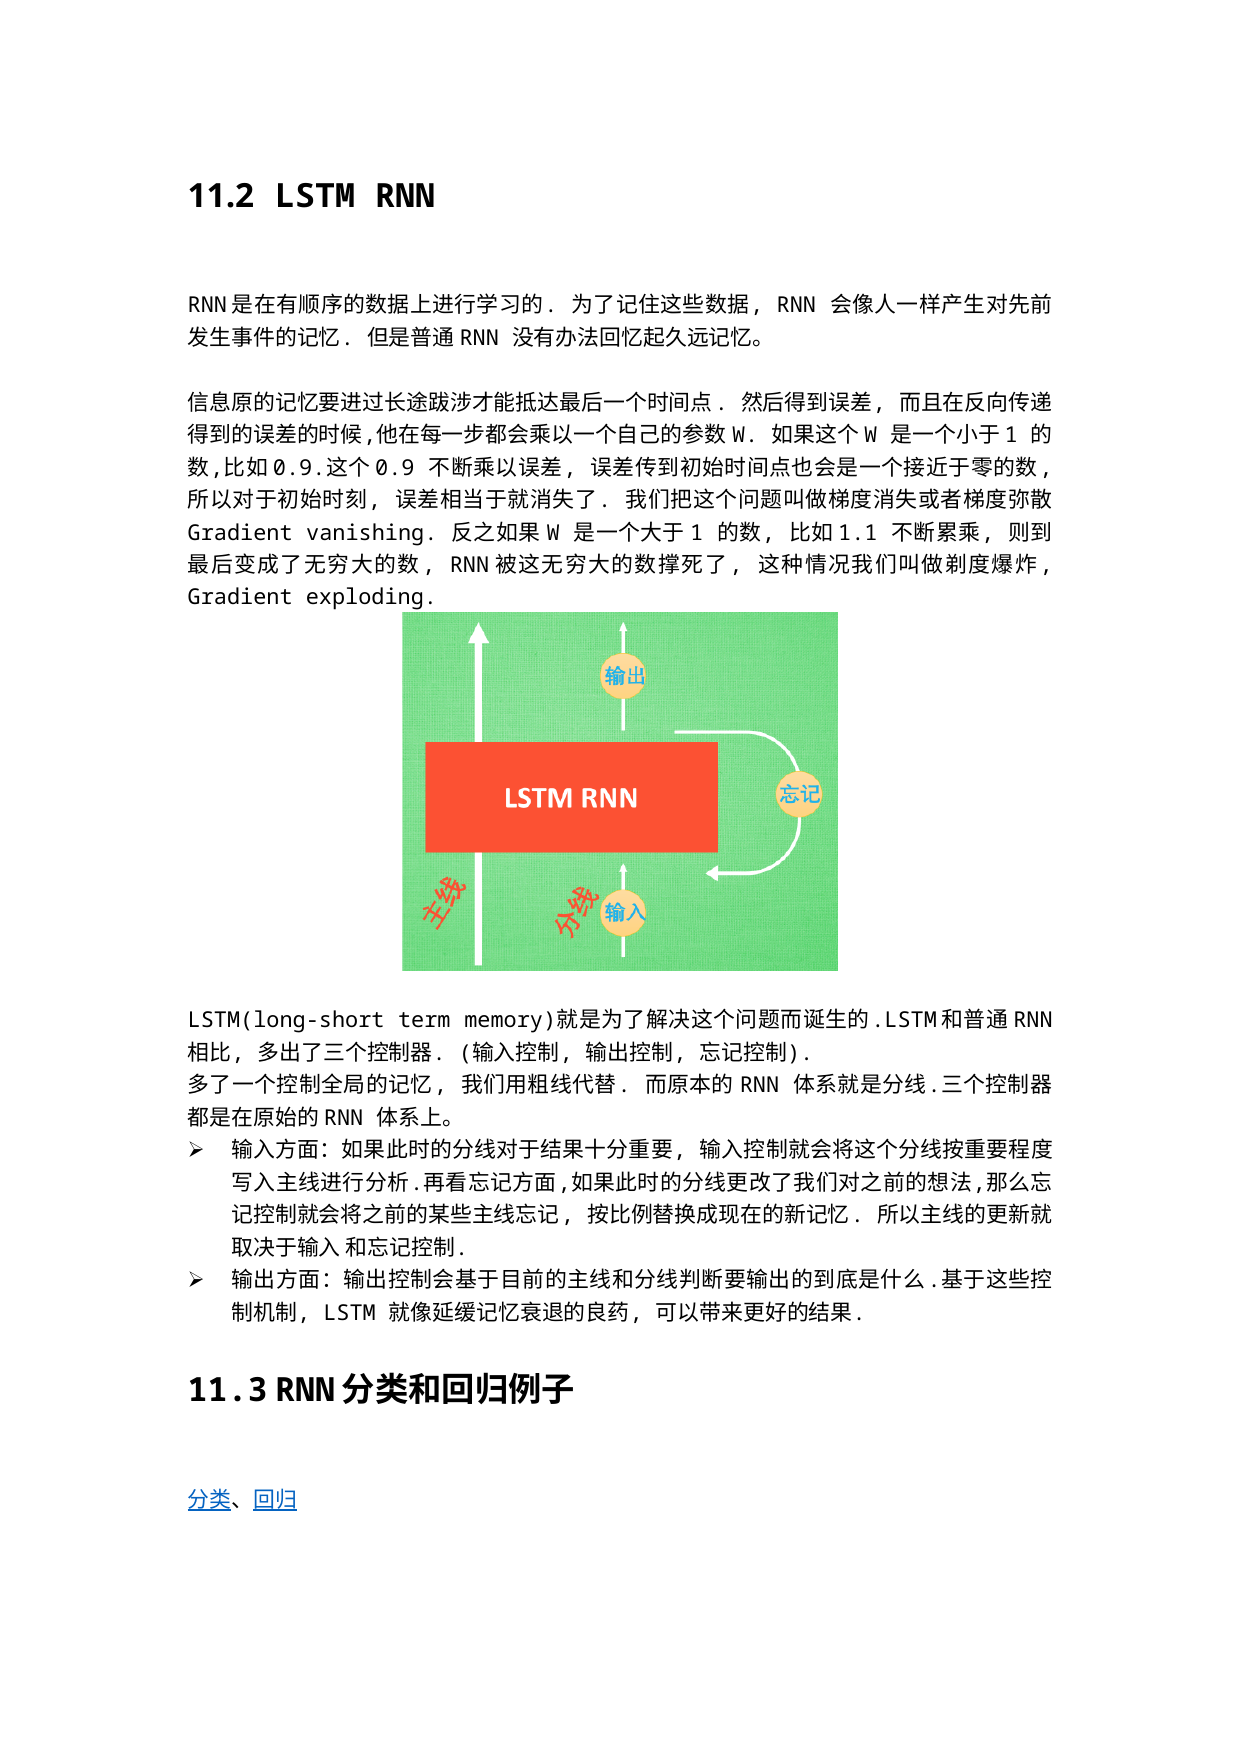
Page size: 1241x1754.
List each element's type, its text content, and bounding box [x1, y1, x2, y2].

subtitle LSTM RNN [187, 162, 1053, 227]
picture [402, 612, 838, 971]
text 分类、回归 [187, 1482, 1053, 1514]
list 输出方面：输出控制会基于目前的主线和分线判断要输出的到底是什么.基于这些控制机制, LSTM 就像延缓记忆衰退的良药, 可以带来更好的结果. [187, 1262, 1053, 1327]
text 多了一个控制全局的记忆, 我们用粗线代替. 而原本的 RNN 体系就是分线.三个控制器都是在原始的 RNN 体系上。 [187, 1067, 1053, 1132]
subtitle RNN分类和回归例子 [187, 1354, 1053, 1419]
list 输入方面：如果此时的分线对于结果十分重要, 输入控制就会将这个分线按重要程度写入主线进行分析.再看忘记方面,如果此时的分线更改了我们对之前的想法,那么忘记控制就会将之前的某些主线忘记, 按比例替换成现在的新记忆. 所以主线的更新就取决于输入 和忘记控制. [187, 1132, 1053, 1262]
text RNN是在有顺序的数据上进行学习的. 为了记住这些数据, RNN 会像人一样产生对先前发生事件的记忆. 但是普通 RNN 没有办法回忆起久远记忆。 [187, 287, 1053, 352]
text 信息原的记忆要进过长途跋涉才能抵达最后一个时间点. 然后得到误差, 而且在反向传递 得到的误差的时候,他在每一步都会乘以一个自己的参数 W. 如果这个 W 是一个小于1 的数,比如0.9.这个0.9 不断乘以误差, 误差传到初始时间点也会是一个接近于零的数, 所以对于初始时刻, 误差相当于就消失了. 我们把这个问题叫做梯度消失或者梯度弥散 Gradient vanishing. 反之如果 W 是一个大于1 的数, 比如1.1 不断累乘, 则到最后变成了无穷大的数, RNN被这无穷大的数撑死了, 这种情况我们叫做剃度爆炸, Gradient exploding. [187, 385, 1053, 612]
text LSTM(long-short term memory)就是为了解决这个问题而诞生的.LSTM和普通RNN相比, 多出了三个控制器. (输入控制, 输出控制, 忘记控制). [187, 1002, 1053, 1067]
